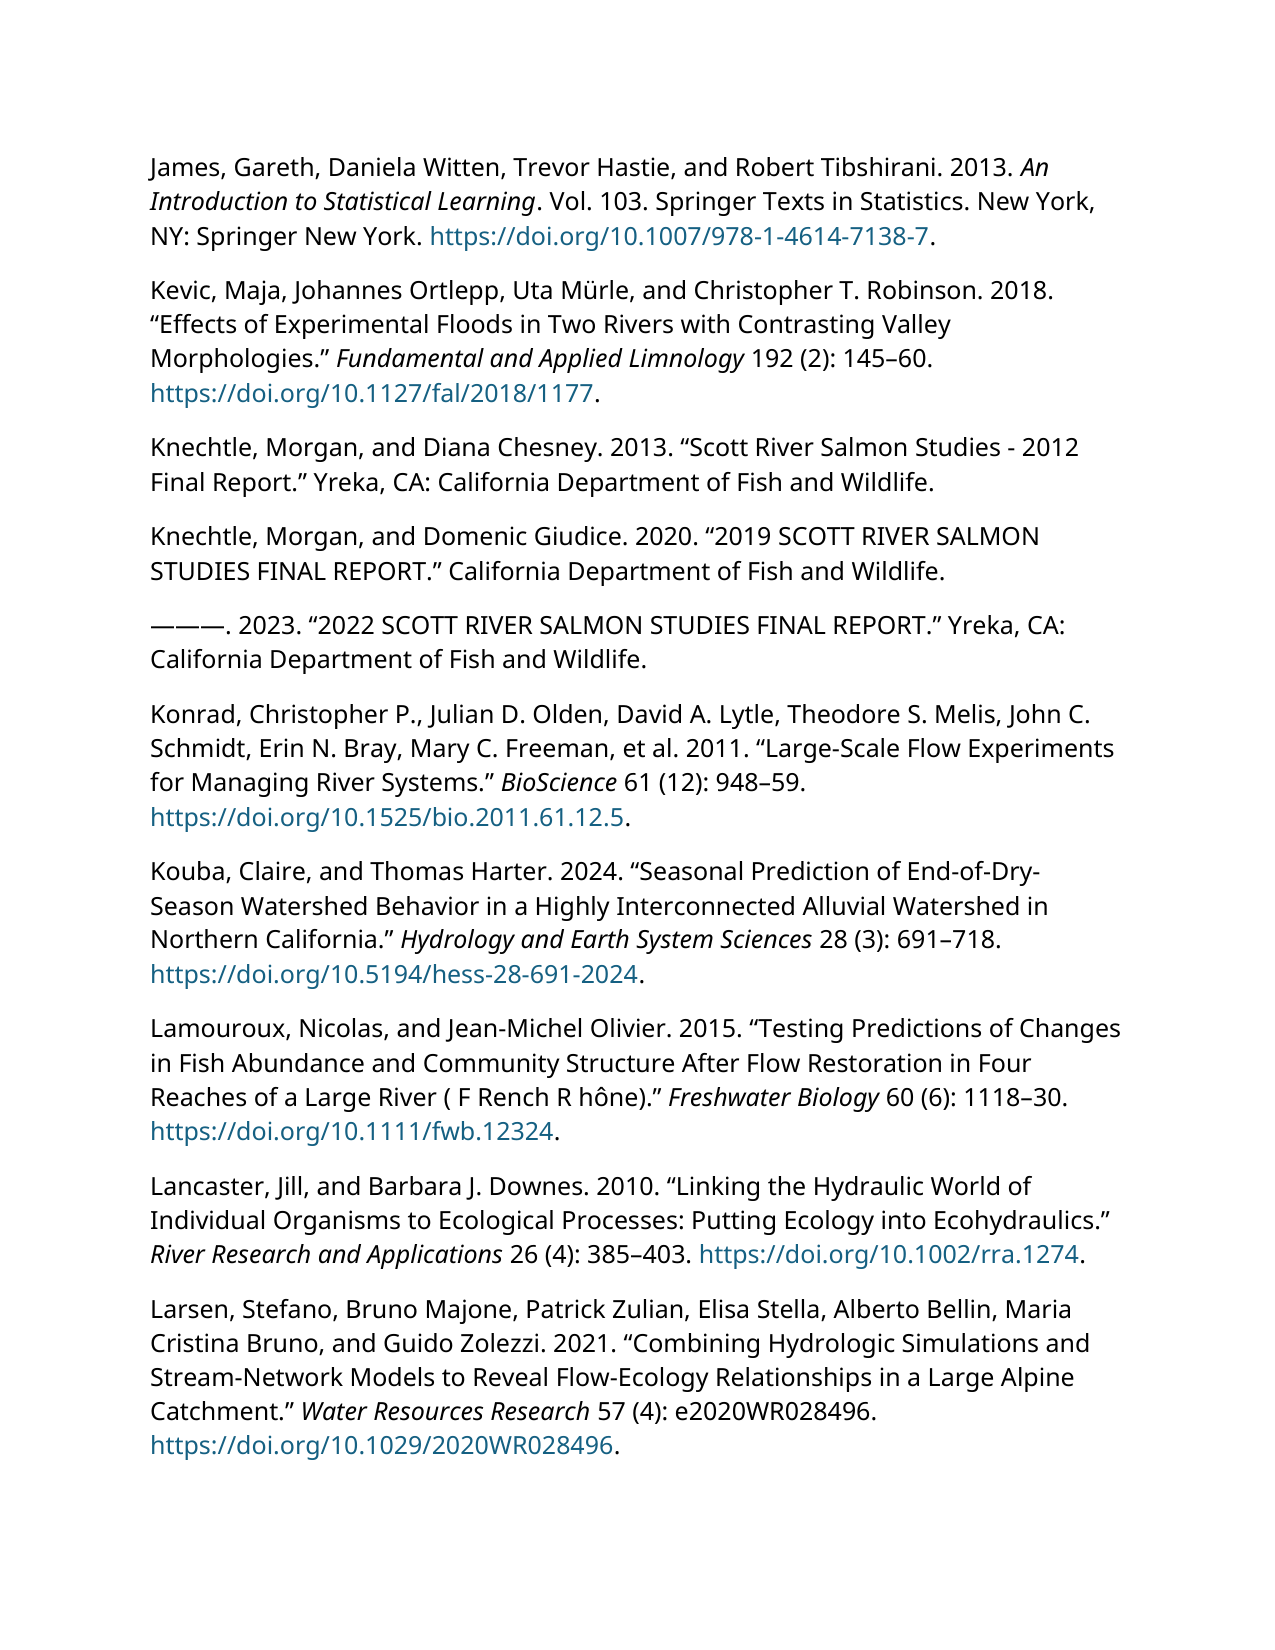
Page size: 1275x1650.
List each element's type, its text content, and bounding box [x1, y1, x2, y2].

text Kouba, Claire, and Thomas Harter. 2024. “Seasonal Prediction of End-of-Dry-Season Watershed Behavior in a Highly Interconnected Alluvial Watershed in Northern California.” Hydrology and Earth System Sciences 28 (3): 691–718. https://doi.org/10.5194/hess-28-691-2024. [150, 854, 1125, 990]
text Larsen, Stefano, Bruno Majone, Patrick Zulian, Elisa Stella, Alberto Bellin, Maria Cristina Bruno, and Guido Zolezzi. 2021. “Combining Hydrologic Simulations and Stream-Network Models to Reveal Flow-Ecology Relationships in a Large Alpine Catchment.” Water Resources Research 57 (4): e2020WR028496. https://doi.org/10.1029/2020WR028496. [150, 1291, 1125, 1462]
text James, Gareth, Daniela Witten, Trevor Hastie, and Robert Tibshirani. 2013. An Introduction to Statistical Learning. Vol. 103. Springer Texts in Statistics. New York, NY: Springer New York. https://doi.org/10.1007/978-1-4614-7138-7. [150, 150, 1125, 252]
text Lamouroux, Nicolas, and Jean-Michel Olivier. 2015. “Testing Predictions of Changes in Fish Abundance and Community Structure After Flow Restoration in Four Reaches of a Large River ( F Rench R hône).” Freshwater Biology 60 (6): 1118–30. https://doi.org/10.1111/fwb.12324. [150, 1011, 1125, 1147]
text Kevic, Maja, Johannes Ortlepp, Uta Mürle, and Christopher T. Robinson. 2018. “Effects of Experimental Floods in Two Rivers with Contrasting Valley Morphologies.” Fundamental and Applied Limnology 192 (2): 145–60. https://doi.org/10.1127/fal/2018/1177. [150, 273, 1125, 409]
text ———. 2023. “2022 SCOTT RIVER SALMON STUDIES FINAL REPORT.” Yreka, CA: California Department of Fish and Wildlife. [150, 608, 1125, 676]
text Konrad, Christopher P., Julian D. Olden, David A. Lytle, Theodore S. Melis, John C. Schmidt, Erin N. Bray, Mary C. Freeman, et al. 2011. “Large-Scale Flow Experiments for Managing River Systems.” BioScience 61 (12): 948–59. https://doi.org/10.1525/bio.2011.61.12.5. [150, 697, 1125, 833]
text Lancaster, Jill, and Barbara J. Downes. 2010. “Linking the Hydraulic World of Individual Organisms to Ecological Processes: Putting Ecology into Ecohydraulics.” River Research and Applications 26 (4): 385–403. https://doi.org/10.1002/rra.1274. [150, 1168, 1125, 1270]
text Knechtle, Morgan, and Diana Chesney. 2013. “Scott River Salmon Studies - 2012 Final Report.” Yreka, CA: California Department of Fish and Wildlife. [150, 430, 1125, 498]
text Knechtle, Morgan, and Domenic Giudice. 2020. “2019 SCOTT RIVER SALMON STUDIES FINAL REPORT.” California Department of Fish and Wildlife. [150, 519, 1125, 587]
